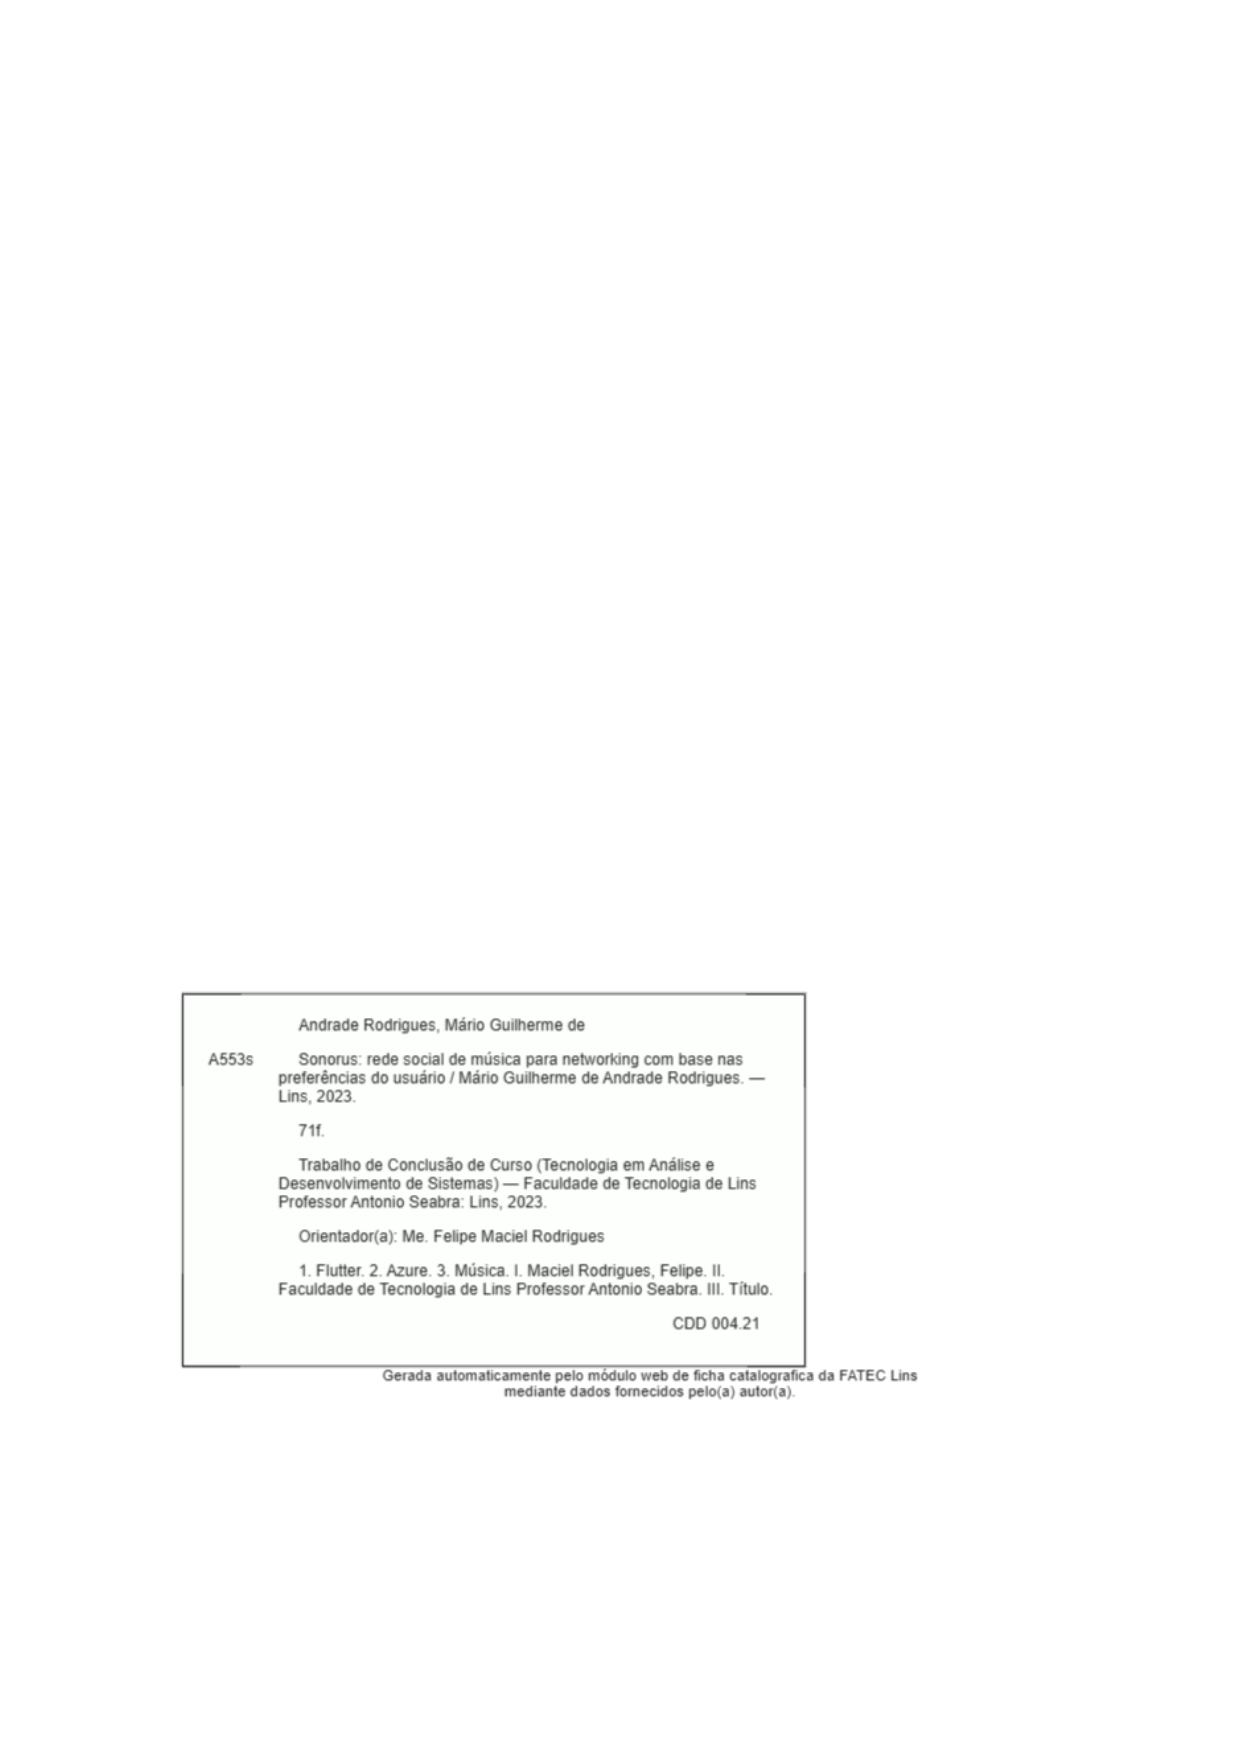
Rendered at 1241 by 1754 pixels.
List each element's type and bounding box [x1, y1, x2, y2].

picture [177, 988, 1123, 1404]
